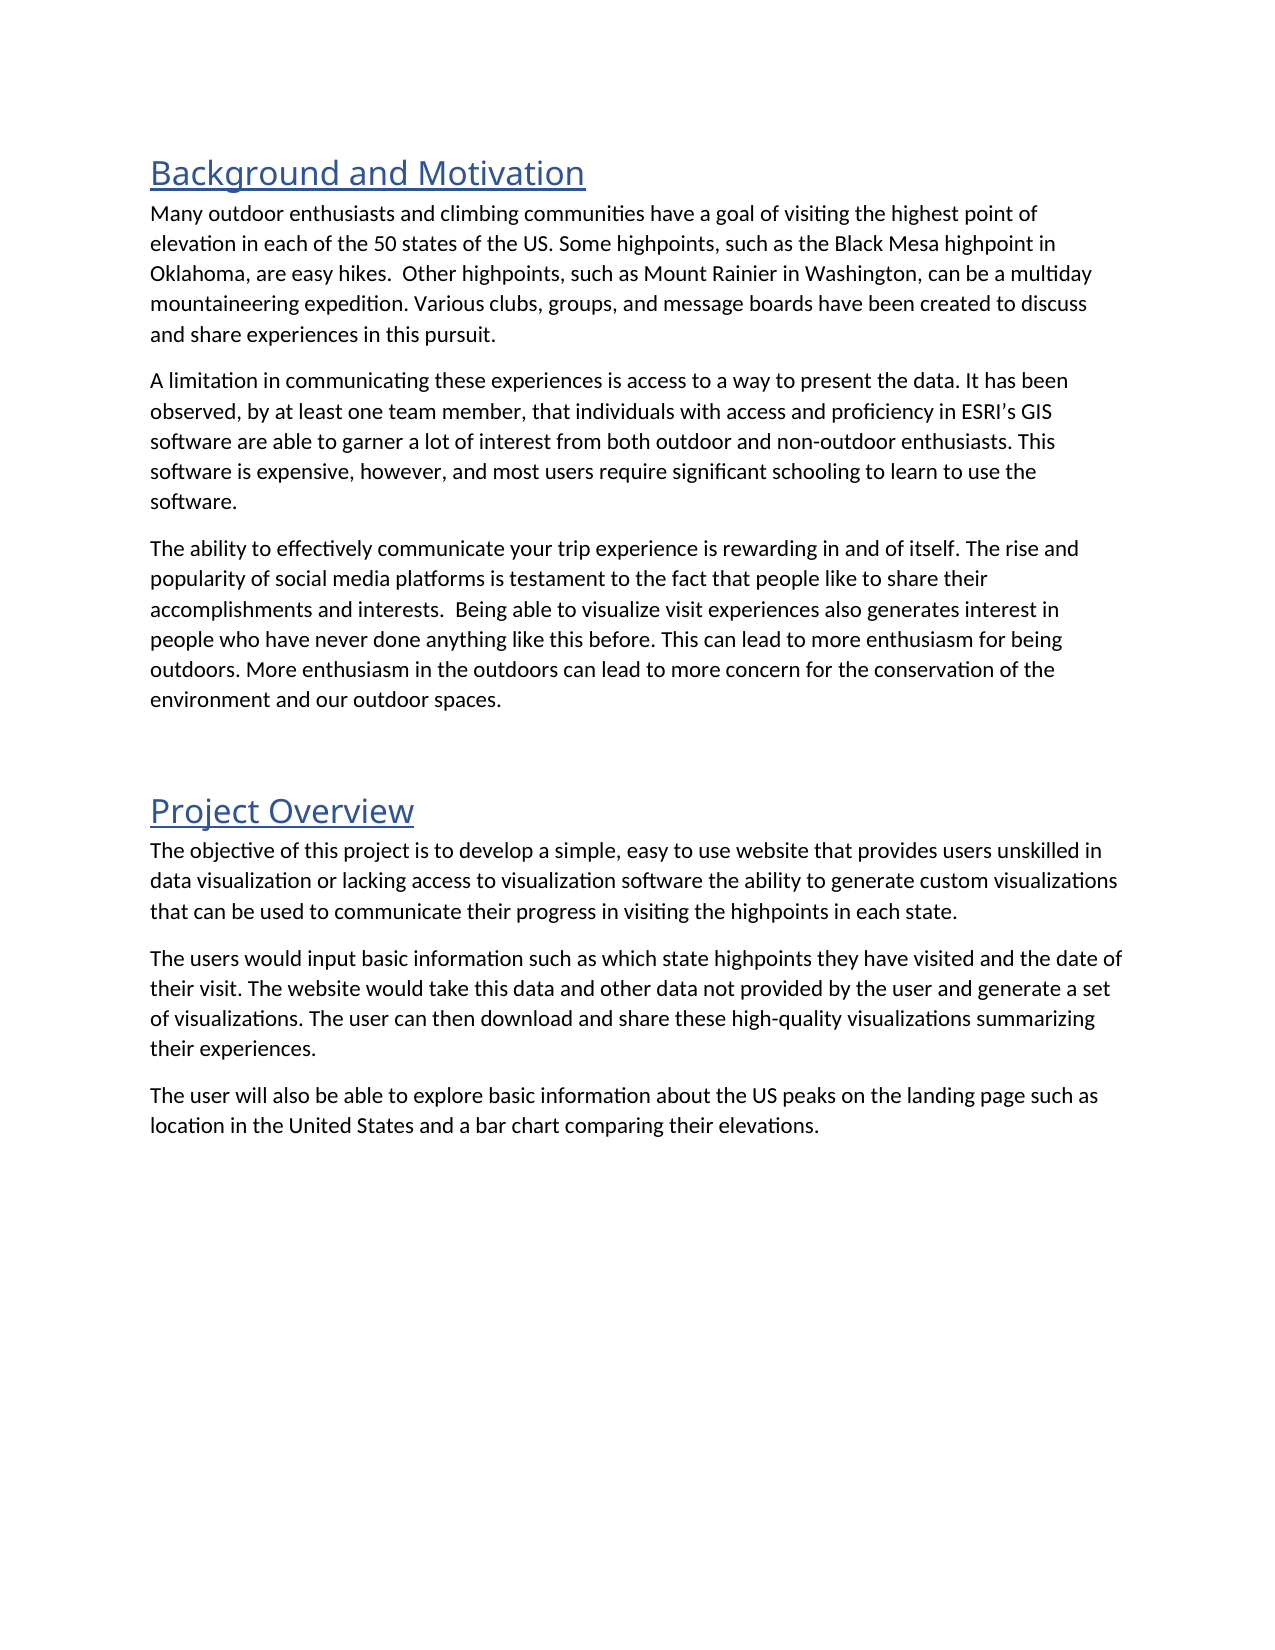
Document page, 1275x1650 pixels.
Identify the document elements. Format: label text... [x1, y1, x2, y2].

text The ability to effectively communicate your trip experience is rewarding in and of itself. The rise and popularity of social media platforms is testament to the fact that people like to share their accomplishments and interests. Being able to visualize visit experiences also generates interest in people who have never done anything like this before. This can lead to more enthusiasm for being outdoors. More enthusiasm in the outdoors can lead to more concern for the conservation of the environment and our outdoor spaces. [150, 534, 1125, 713]
text The objective of this project is to develop a simple, easy to use website that provides users unskilled in data visualization or lacking access to visualization software the ability to generate custom visualizations that can be used to communicate their progress in visiting the highpoints in each state. [150, 836, 1125, 925]
subtitle Background and Motivation [150, 150, 1125, 195]
text A limitation in communicating these experiences is access to a way to present the data. It has been observed, by at least one team member, that individuals with access and proficiency in ESRI’s GIS software are able to garner a lot of interest from both outdoor and non-outdoor enthusiasts. This software is expensive, however, and most users require significant schooling to learn to use the software. [150, 367, 1125, 516]
text Many outdoor enthusiasts and climbing communities have a goal of visiting the highest point of elevation in each of the 50 states of the US. Some highpoints, such as the Black Mesa highpoint in Oklahoma, are easy hikes. Other highpoints, such as Mount Rainier in Washington, can be a multiday mountaineering expedition. Various clubs, groups, and message boards have been created to discuss and share experiences in this pursuit. [150, 199, 1125, 348]
text The user will also be able to explore basic information about the US peaks on the landing page such as location in the United States and a bar chart comparing their elevations. [150, 1081, 1125, 1139]
text The users would input basic information such as which state highpoints they have visited and the date of their visit. The website would take this data and other data not provided by the user and generate a set of visualizations. The user can then download and share these high-quality visualizations summarizing their experiences. [150, 944, 1125, 1062]
subtitle Project Overview [150, 787, 1125, 833]
